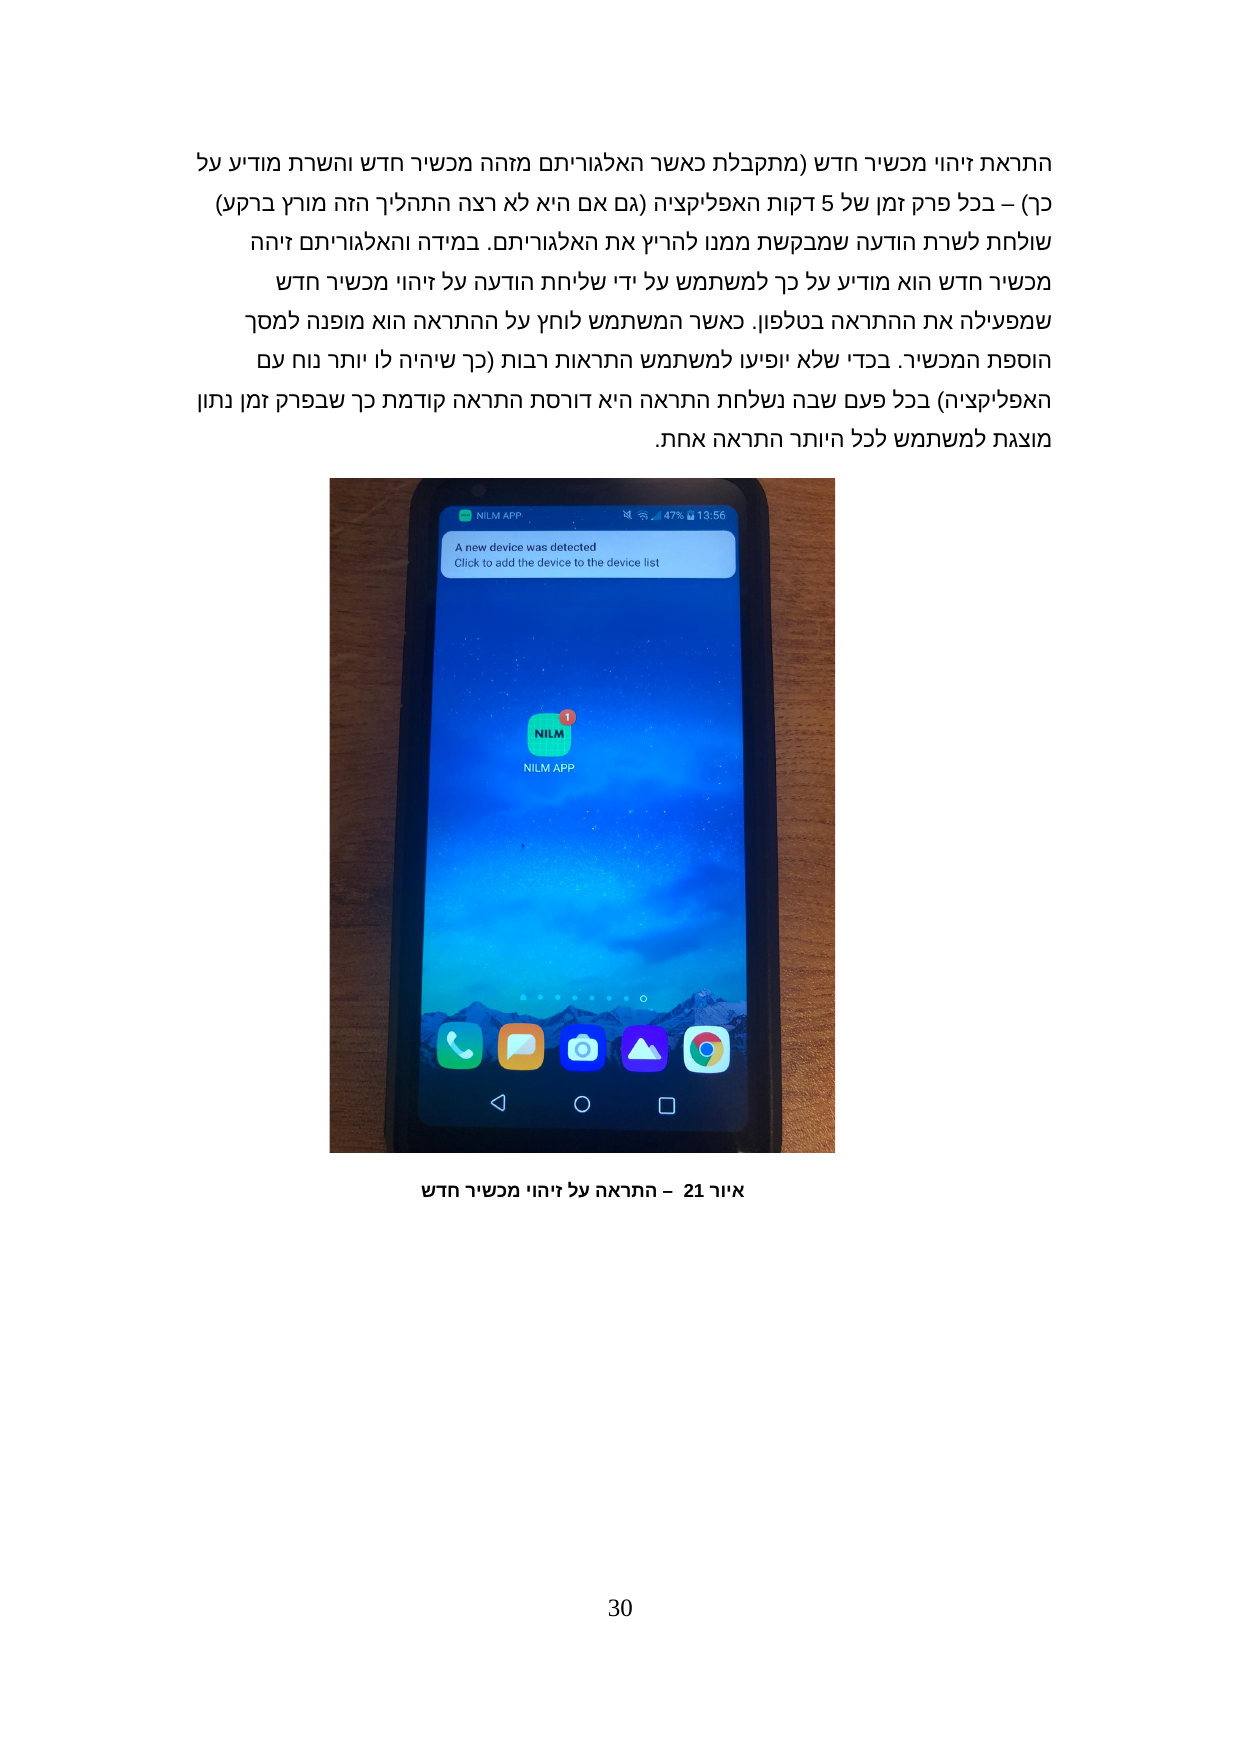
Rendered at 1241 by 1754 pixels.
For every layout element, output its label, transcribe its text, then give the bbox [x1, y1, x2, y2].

text איור 21 – התראה על זיהוי מכשיר חדש [187, 1179, 978, 1201]
picture [329, 478, 836, 1153]
text התראת זיהוי מכשיר חדש (מתקבלת כאשר האלגוריתם מזהה מכשיר חדש והשרת מודיע על כך) – בכל פרק זמן של 5 דקות האפליקציה (גם אם היא לא רצה התהליך הזה מורץ ברקע) שולחת לשרת הודעה שמבקשת ממנו להריץ את האלגוריתם. במידה והאלגוריתם זיהה מכשיר חדש הוא מודיע על כך למשתמש על ידי שליחת הודעה על זיהוי מכשיר חדש שמפעילה את ההתראה בטלפון. כאשר המשתמש לוחץ על ההתראה הוא מופנה למסך הוספת המכשיר. בכדי שלא יופיעו למשתמש התראות רבות (כך שיהיה לו יותר נוח עם האפליקציה) בכל פעם שבה נשלחת התראה היא דורסת התראה קודמת כך שבפרק זמן נתון מוצגת למשתמש לכל היותר התראה אחת. [187, 150, 1053, 453]
